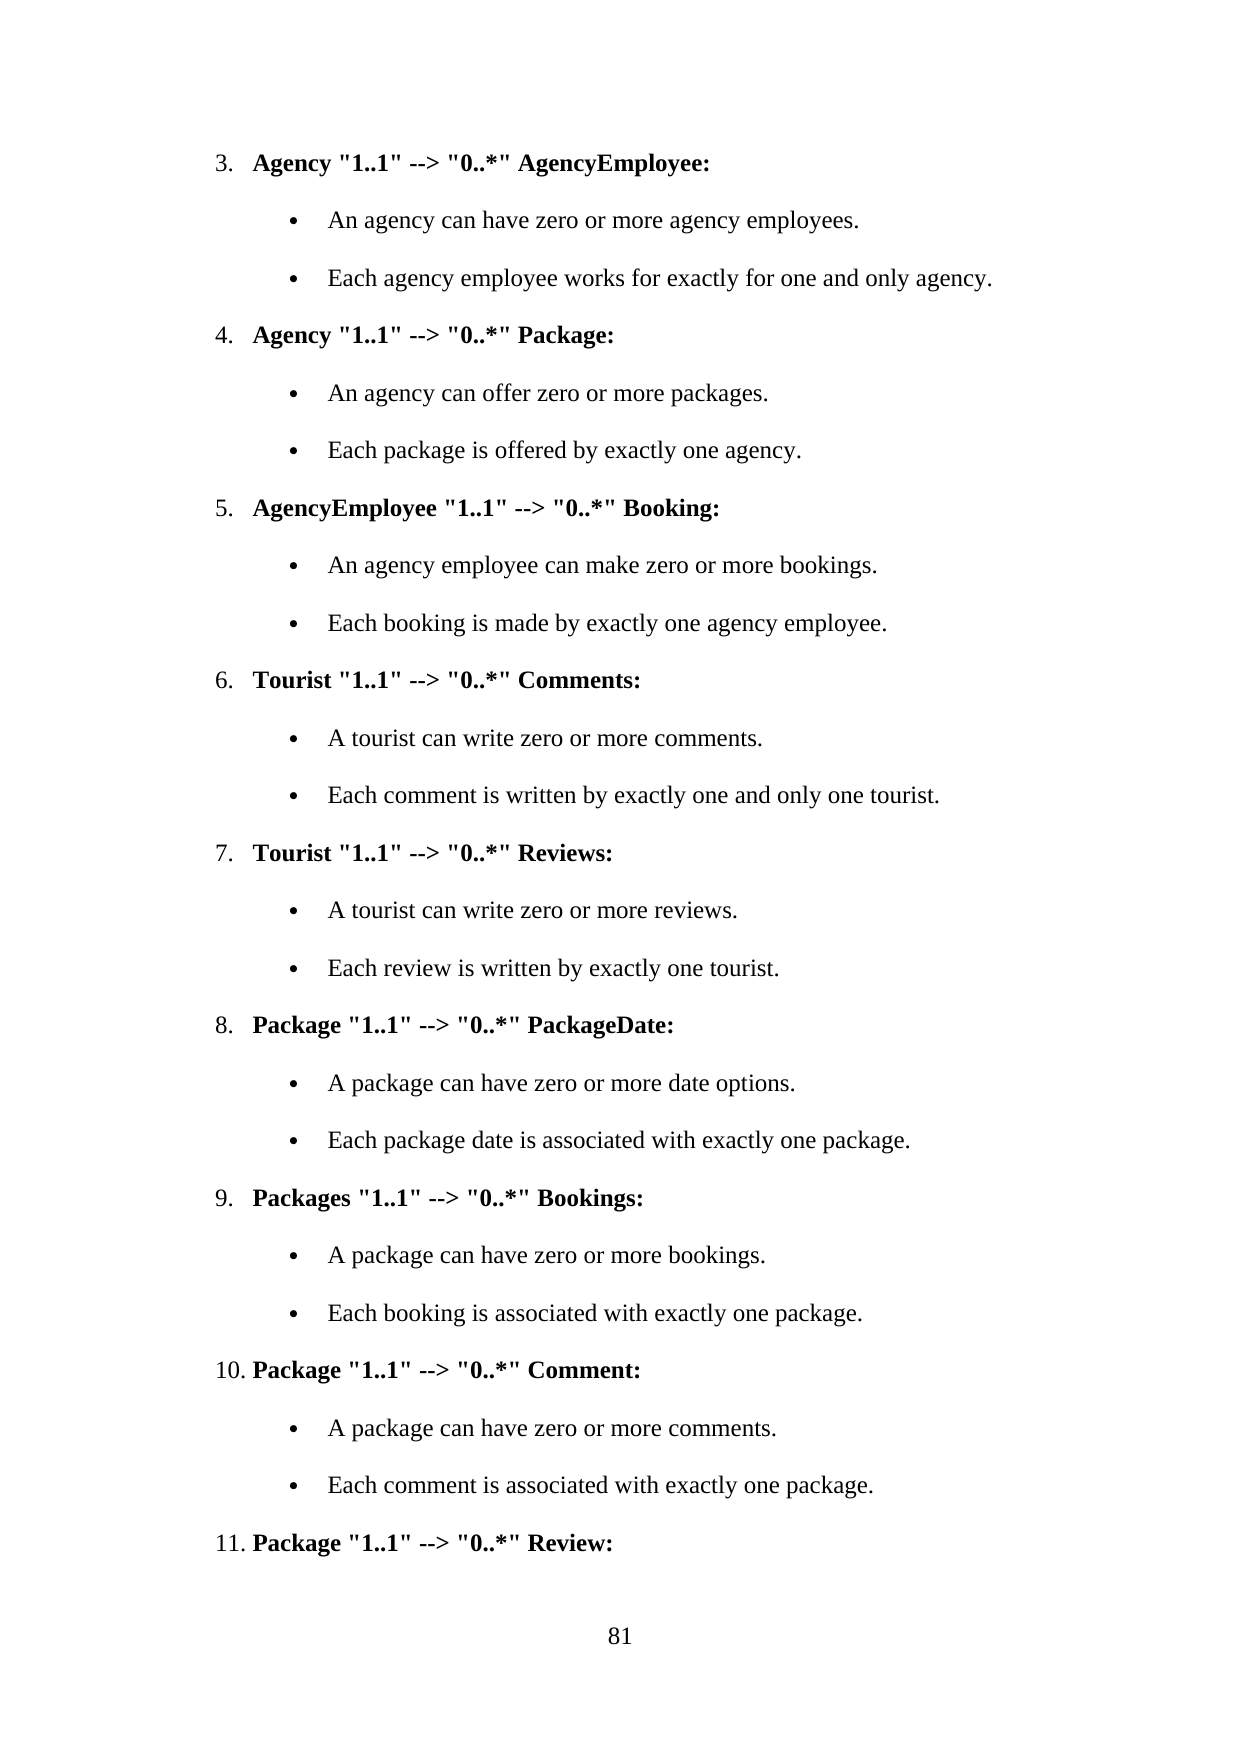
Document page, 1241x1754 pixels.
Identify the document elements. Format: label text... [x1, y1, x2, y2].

list Agency "1..1" --> "0..*" Package: [215, 320, 1063, 349]
list Each package is offered by exactly one agency. [290, 435, 1063, 464]
list A package can have zero or more date options. [290, 1068, 1063, 1096]
list An agency can offer zero or more packages. [290, 378, 1063, 406]
list Each comment is written by exactly one and only one tourist. [290, 780, 1063, 809]
list Each booking is associated with exactly one package. [290, 1298, 1063, 1326]
list A package can have zero or more comments. [290, 1413, 1063, 1441]
list Tourist "1..1" --> "0..*" Comments: [215, 665, 1063, 694]
list Each agency employee works for exactly for one and only agency. [290, 263, 1063, 291]
list Each comment is associated with exactly one package. [290, 1470, 1063, 1499]
list Agency "1..1" --> "0..*" AgencyEmployee: [215, 148, 1063, 176]
list A tourist can write zero or more comments. [290, 723, 1063, 751]
list Package "1..1" --> "0..*" Review: [215, 1528, 1063, 1556]
list Each booking is made by exactly one agency employee. [290, 608, 1063, 636]
list Each review is written by exactly one tourist. [290, 953, 1063, 981]
list AgencyEmployee "1..1" --> "0..*" Booking: [215, 493, 1063, 521]
list A tourist can write zero or more reviews. [290, 895, 1063, 924]
list An agency employee can make zero or more bookings. [290, 550, 1063, 579]
list Tourist "1..1" --> "0..*" Reviews: [215, 838, 1063, 866]
list A package can have zero or more bookings. [290, 1240, 1063, 1269]
list Packages "1..1" --> "0..*" Bookings: [215, 1183, 1063, 1211]
list Each package date is associated with exactly one package. [290, 1125, 1063, 1154]
list An agency can have zero or more agency employees. [290, 205, 1063, 234]
list Package "1..1" --> "0..*" PackageDate: [215, 1010, 1063, 1039]
list Package "1..1" --> "0..*" Comment: [215, 1355, 1063, 1384]
